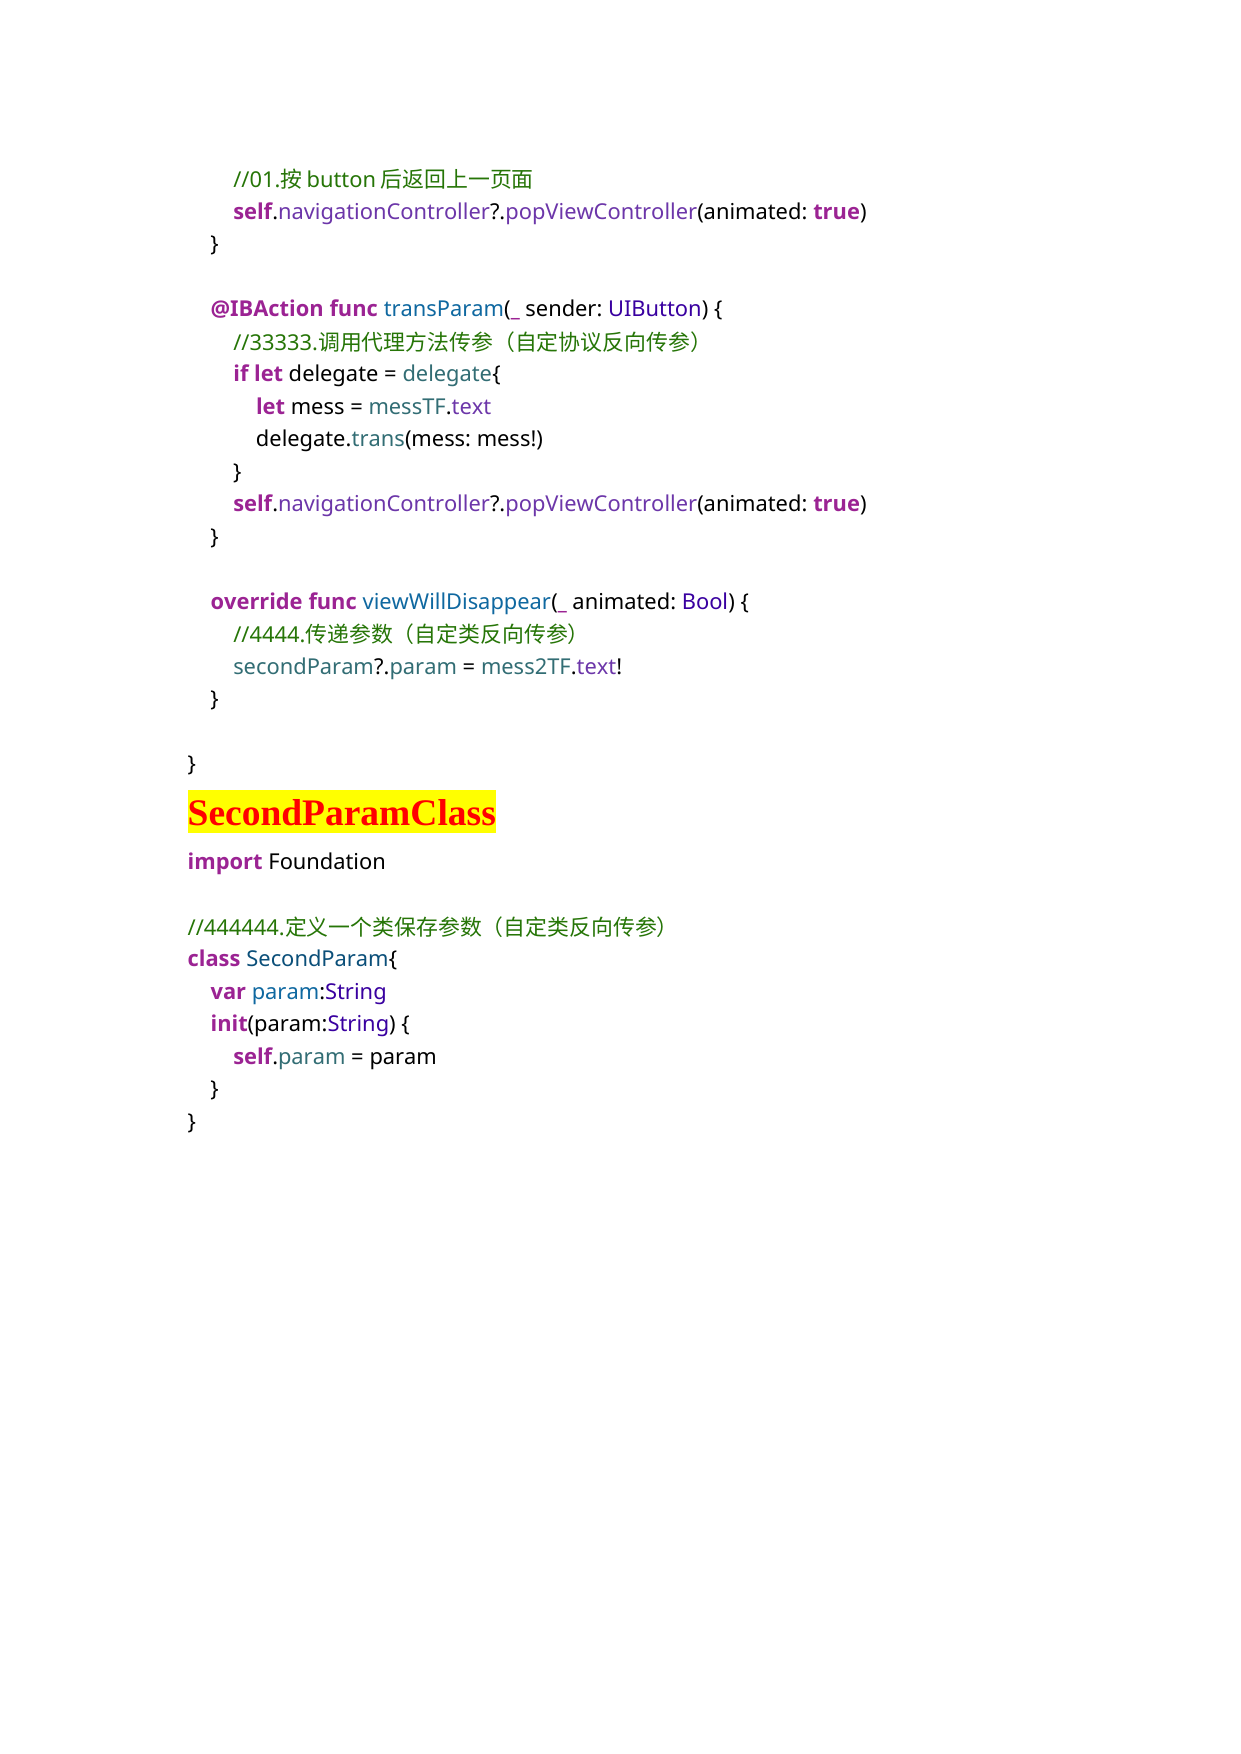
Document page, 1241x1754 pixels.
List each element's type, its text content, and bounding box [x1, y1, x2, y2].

text let mess = messTF.text [187, 389, 1053, 422]
text } [187, 227, 1053, 259]
text } [187, 454, 1053, 487]
text var param:String [187, 974, 1053, 1007]
text override func viewWillDisappear(_ animated: Bool) { [187, 584, 1053, 617]
text } [187, 519, 1053, 552]
text SecondParamClass [187, 779, 1053, 844]
text self.param = param [187, 1039, 1053, 1072]
text //33333.调用代理方法传参（自定协议反向传参） [187, 324, 1053, 357]
text //444444.定义一个类保存参数（自定类反向传参） [187, 909, 1053, 942]
text } [187, 1104, 1053, 1137]
text delegate.trans(mess: mess!) [187, 422, 1053, 454]
text self.navigationController?.popViewController(animated: true) [187, 194, 1053, 227]
text //4444.传递参数（自定类反向传参） [187, 617, 1053, 649]
text if let delegate = delegate{ [187, 357, 1053, 389]
text } [187, 682, 1053, 714]
text @IBAction func transParam(_ sender: UIButton) { [187, 292, 1053, 324]
text class SecondParam{ [187, 942, 1053, 974]
text } [187, 747, 1053, 779]
text import Foundation [187, 844, 1053, 877]
text secondParam?.param = mess2TF.text! [187, 649, 1053, 682]
text //01.按button后返回上一页面 [187, 162, 1053, 194]
text } [187, 1072, 1053, 1104]
text init(param:String) { [187, 1007, 1053, 1039]
text self.navigationController?.popViewController(animated: true) [187, 487, 1053, 519]
